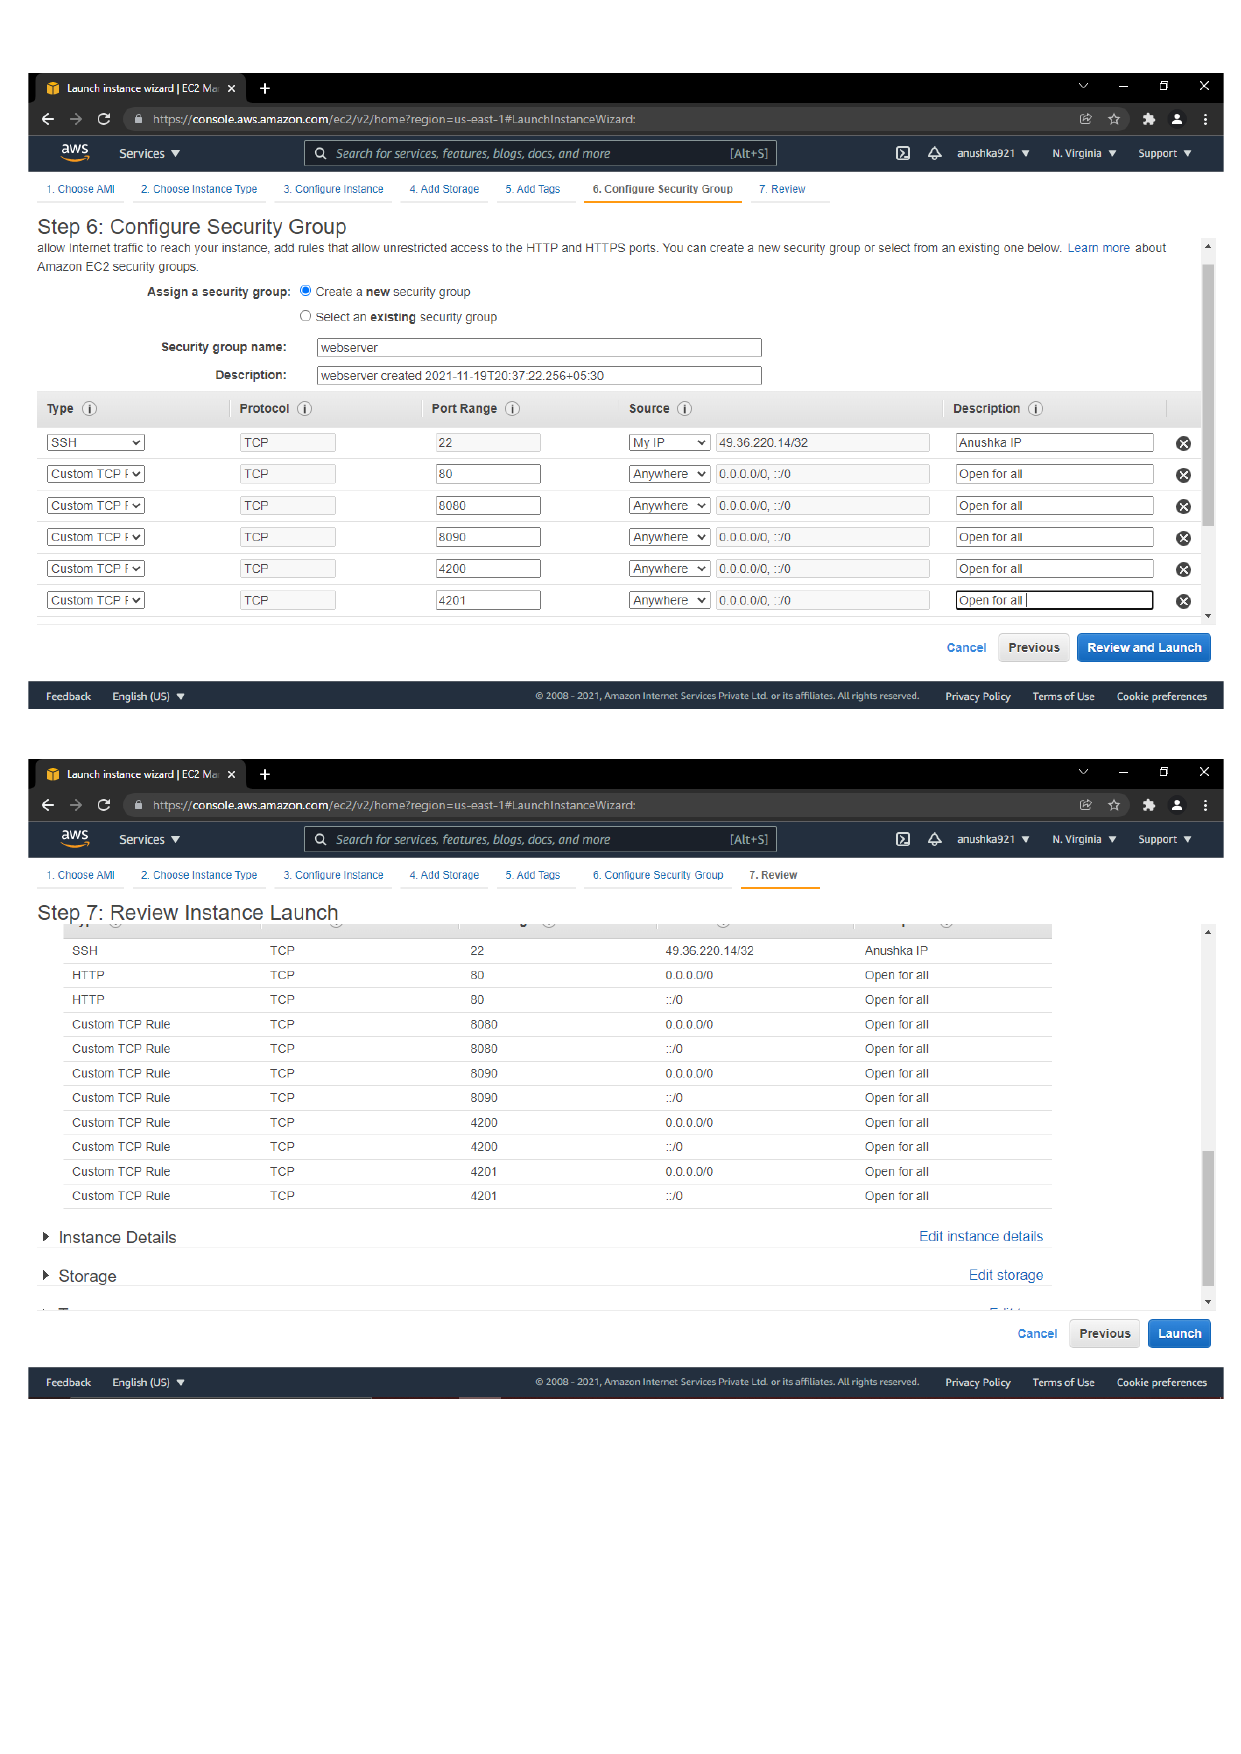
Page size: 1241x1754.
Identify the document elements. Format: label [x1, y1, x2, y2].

picture [28, 73, 1224, 709]
picture [28, 759, 1224, 1399]
